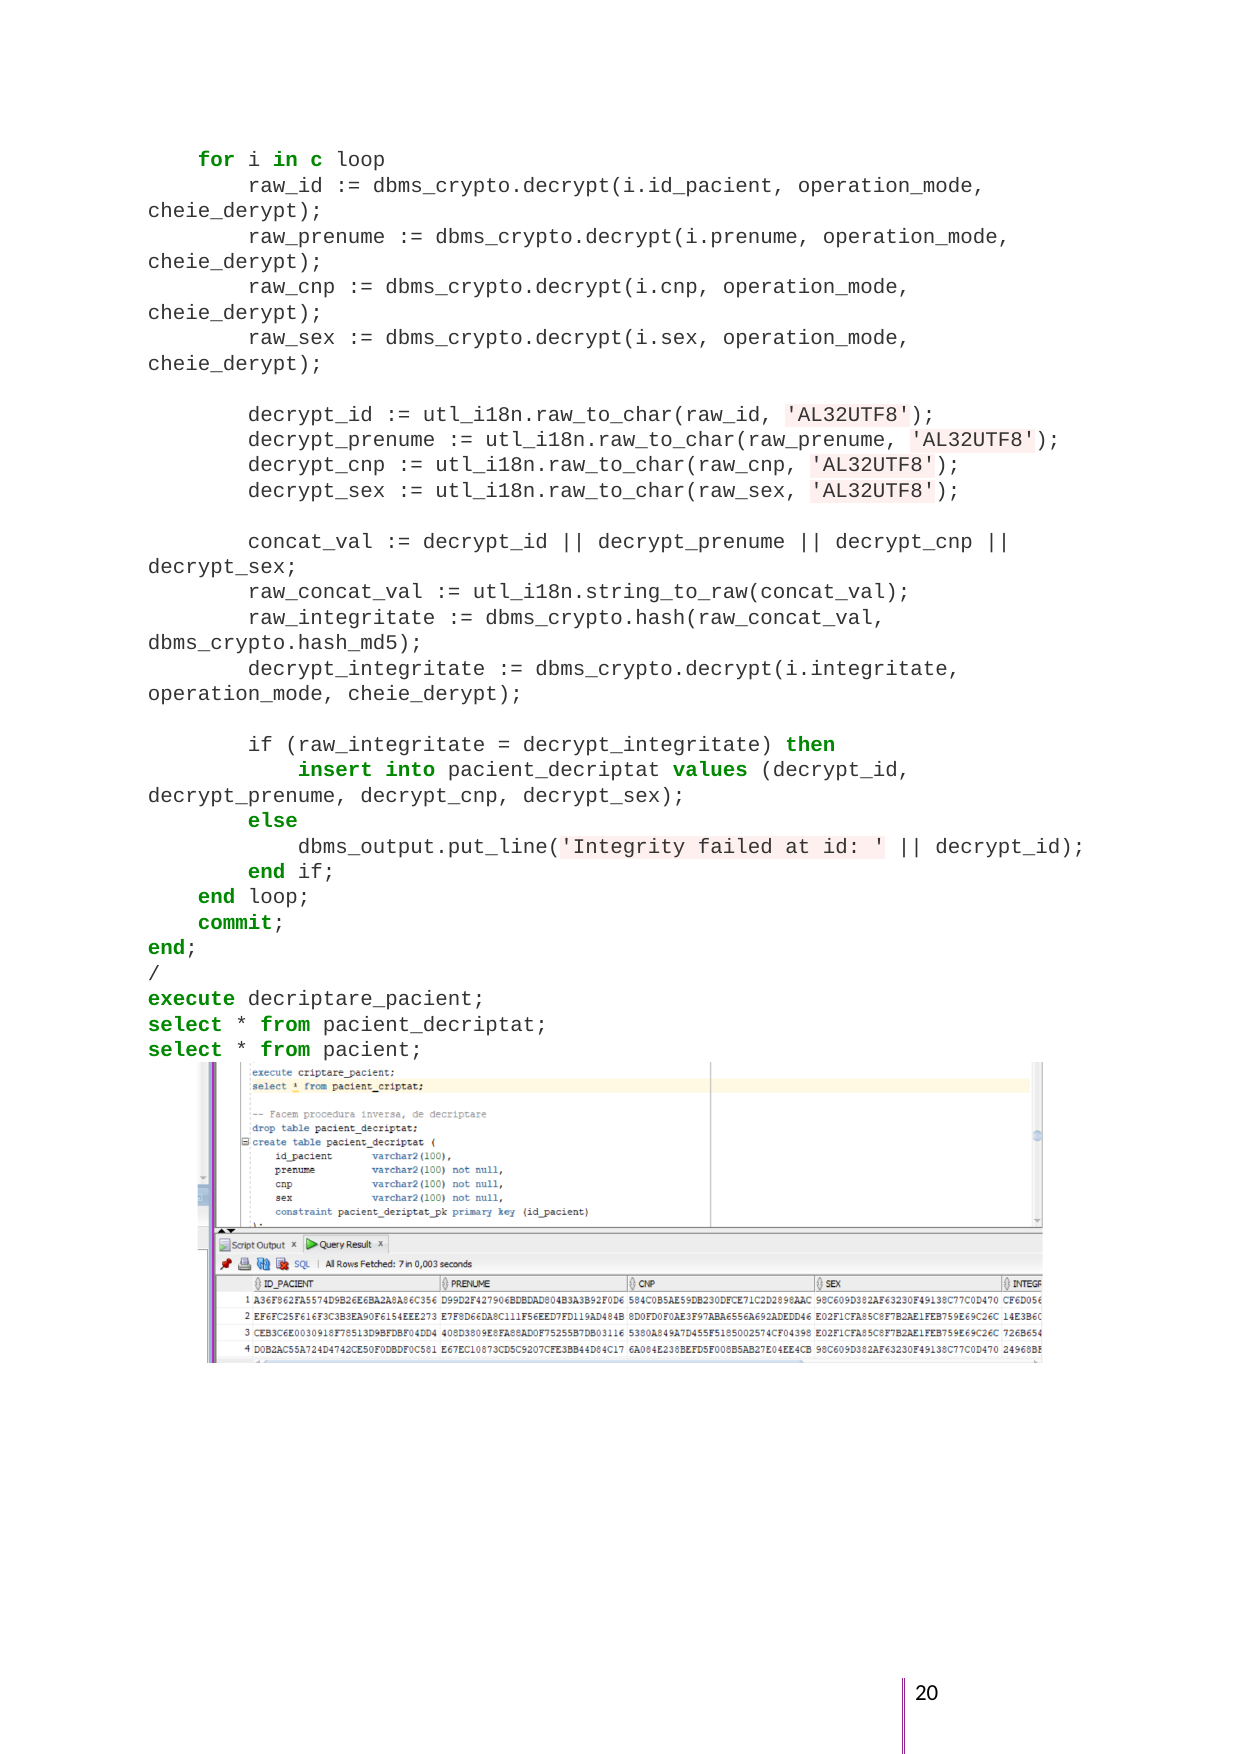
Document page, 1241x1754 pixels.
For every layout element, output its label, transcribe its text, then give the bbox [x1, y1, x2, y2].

text commit; [148, 910, 1093, 936]
text raw_prenume := dbms_crypto.decrypt(i.prenume, operation_mode, cheie_derypt); [148, 224, 1093, 275]
text select * from pacient; [148, 1037, 1093, 1063]
text raw_integritate := dbms_crypto.hash(raw_concat_val, dbms_crypto.hash_md5); [148, 605, 1093, 656]
text decrypt_cnp := utl_i18n.raw_to_char(raw_cnp, 'AL32UTF8'); [148, 453, 1093, 478]
text end; [148, 936, 1093, 961]
text for i in c loop [148, 148, 1093, 173]
text select * from pacient_decriptat; [148, 1012, 1093, 1037]
text decrypt_sex := utl_i18n.raw_to_char(raw_sex, 'AL32UTF8'); [148, 478, 1093, 503]
text else [148, 808, 1093, 834]
text decrypt_id := utl_i18n.raw_to_char(raw_id, 'AL32UTF8'); [148, 402, 1093, 427]
text end if; [148, 859, 1093, 885]
text raw_id := dbms_crypto.decrypt(i.id_pacient, operation_mode, cheie_derypt); [148, 173, 1093, 224]
text raw_cnp := dbms_crypto.decrypt(i.cnp, operation_mode, cheie_derypt); [148, 275, 1093, 326]
text decrypt_prenume := utl_i18n.raw_to_char(raw_prenume, 'AL32UTF8'); [148, 427, 1093, 453]
text dbms_output.put_line('Integrity failed at id: ' || decrypt_id); [148, 834, 1093, 859]
picture [197, 1062, 1043, 1363]
text decrypt_integritate := dbms_crypto.decrypt(i.integritate, operation_mode, cheie_derypt); [148, 656, 1093, 707]
text raw_sex := dbms_crypto.decrypt(i.sex, operation_mode, cheie_derypt); [148, 326, 1093, 376]
text if (raw_integritate = decrypt_integritate) then [148, 732, 1093, 758]
text concat_val := decrypt_id || decrypt_prenume || decrypt_cnp || decrypt_sex; [148, 529, 1093, 580]
text execute decriptare_pacient; [148, 986, 1093, 1012]
text raw_concat_val := utl_i18n.string_to_raw(concat_val); [148, 580, 1093, 605]
text insert into pacient_decriptat values (decrypt_id, decrypt_prenume, decrypt_cnp, decrypt_sex); [148, 758, 1093, 808]
text / [148, 961, 1093, 986]
text end loop; [148, 885, 1093, 910]
